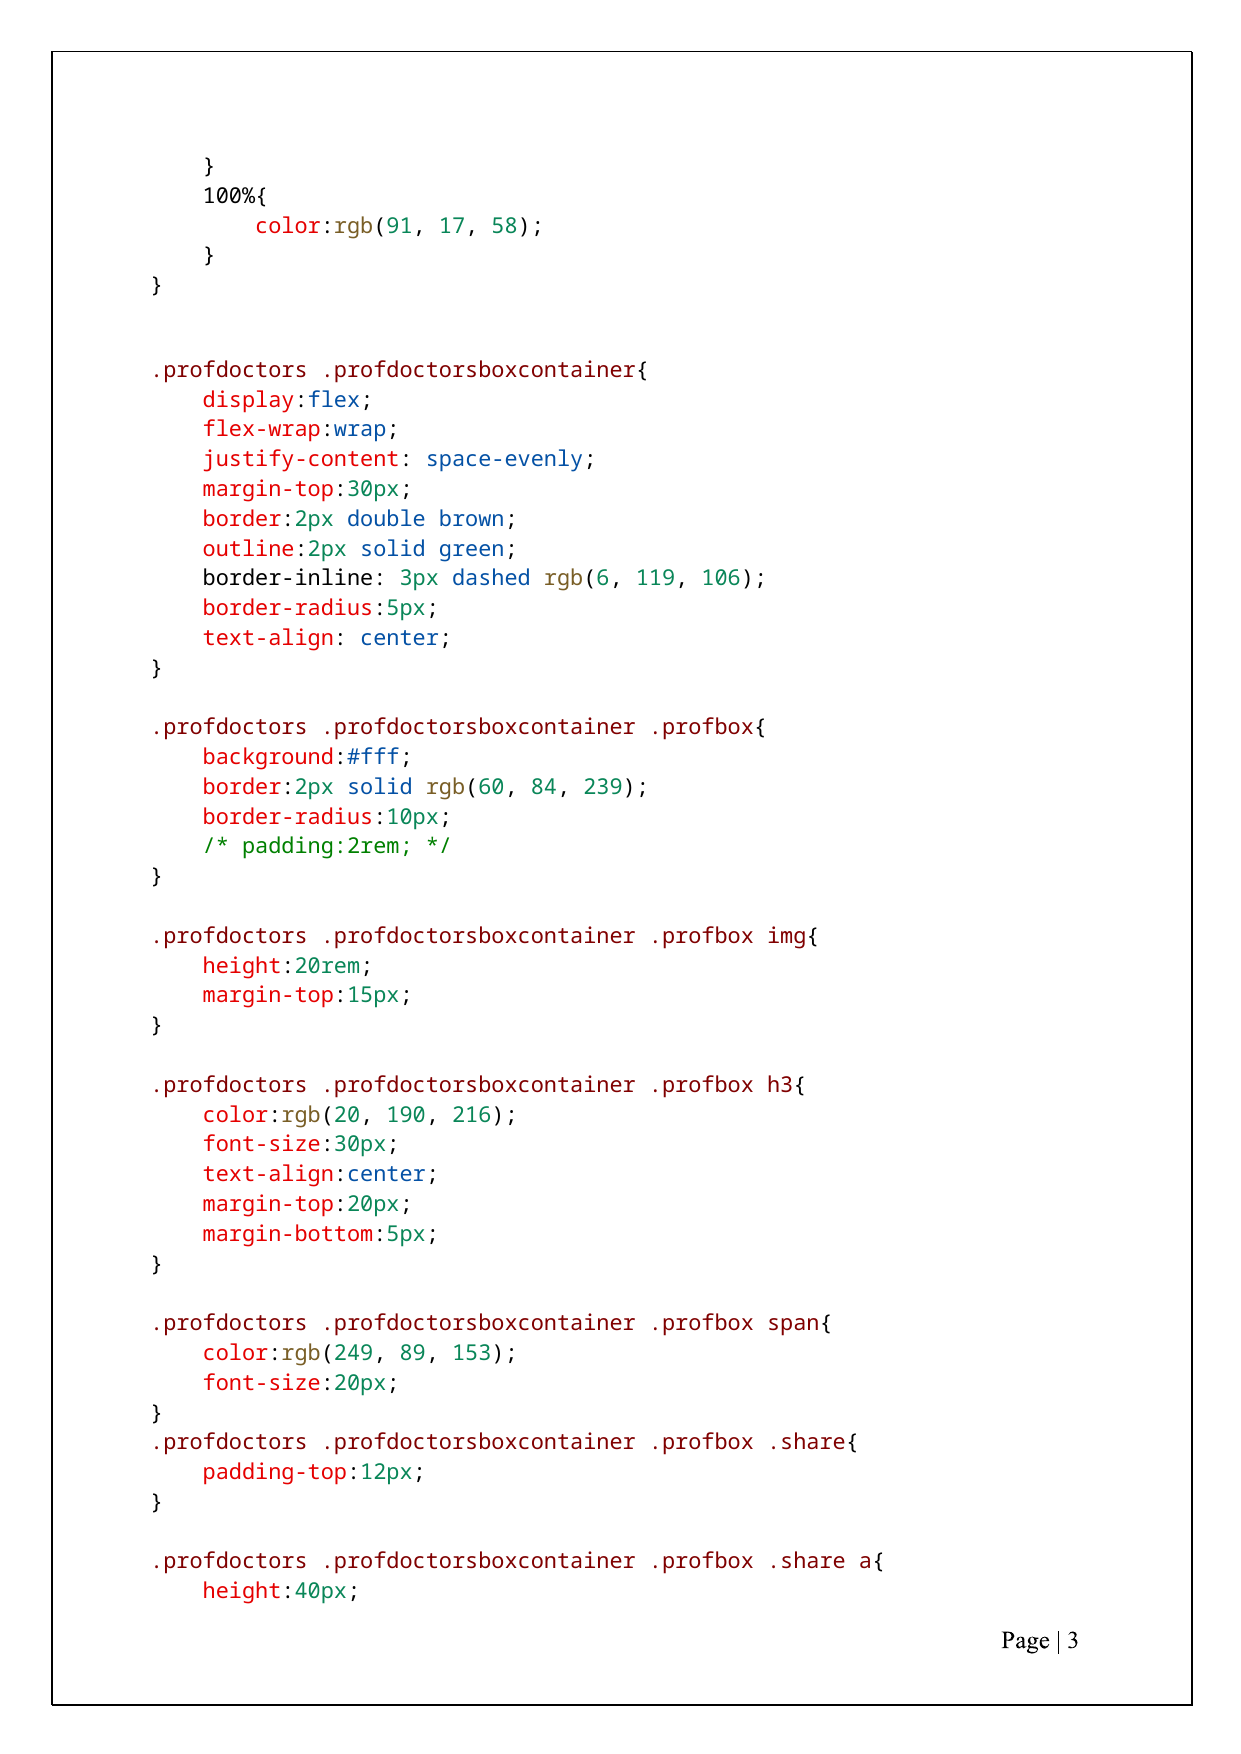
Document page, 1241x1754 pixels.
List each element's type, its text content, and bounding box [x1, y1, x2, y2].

text margin-bottom:5px; [150, 1218, 1090, 1247]
text outline:2px solid green; [150, 532, 1090, 562]
text .profdoctors .profdoctorsboxcontainer .profbox .share a{ [150, 1545, 1090, 1575]
text padding-top:12px; [150, 1456, 1090, 1486]
text .profdoctors .profdoctorsboxcontainer .profbox span{ [150, 1307, 1090, 1337]
text display:flex; [150, 383, 1090, 413]
text border:2px solid rgb(60, 84, 239); [150, 771, 1090, 801]
text background:#fff; [150, 741, 1090, 771]
text color:rgb(91, 17, 58); [150, 209, 1090, 239]
text flex-wrap:wrap; [150, 413, 1090, 443]
text 100%{ [150, 180, 1090, 209]
text } [150, 1247, 1090, 1277]
text font-size:30px; [150, 1128, 1090, 1158]
text } [150, 150, 1090, 180]
text .profdoctors .profdoctorsboxcontainer .profbox{ [150, 711, 1090, 741]
text text-align: center; [150, 622, 1090, 652]
text } [150, 1486, 1090, 1516]
text color:rgb(249, 89, 153); [150, 1337, 1090, 1367]
text } [150, 860, 1090, 890]
text text-align:center; [150, 1158, 1090, 1188]
text height:40px; [150, 1575, 1090, 1605]
text .profdoctors .profdoctorsboxcontainer{ [150, 354, 1090, 383]
text .profdoctors .profdoctorsboxcontainer .profbox .share{ [150, 1426, 1090, 1456]
text margin-top:30px; [150, 473, 1090, 503]
text } [150, 239, 1090, 269]
text border:2px double brown; [150, 503, 1090, 532]
text } [150, 1396, 1090, 1426]
text .profdoctors .profdoctorsboxcontainer .profbox h3{ [150, 1069, 1090, 1098]
text } [150, 652, 1090, 681]
text color:rgb(20, 190, 216); [150, 1098, 1090, 1128]
text height:20rem; [150, 949, 1090, 979]
text } [150, 269, 1090, 299]
text border-radius:10px; [150, 801, 1090, 830]
text .profdoctors .profdoctorsboxcontainer .profbox img{ [150, 920, 1090, 949]
text /* padding:2rem; */ [150, 830, 1090, 860]
text } [150, 1009, 1090, 1039]
text justify-content: space-evenly; [150, 443, 1090, 473]
text margin-top:15px; [150, 979, 1090, 1009]
text font-size:20px; [150, 1367, 1090, 1396]
text border-inline: 3px dashed rgb(6, 119, 106); [150, 562, 1090, 592]
text margin-top:20px; [150, 1188, 1090, 1218]
text border-radius:5px; [150, 592, 1090, 622]
